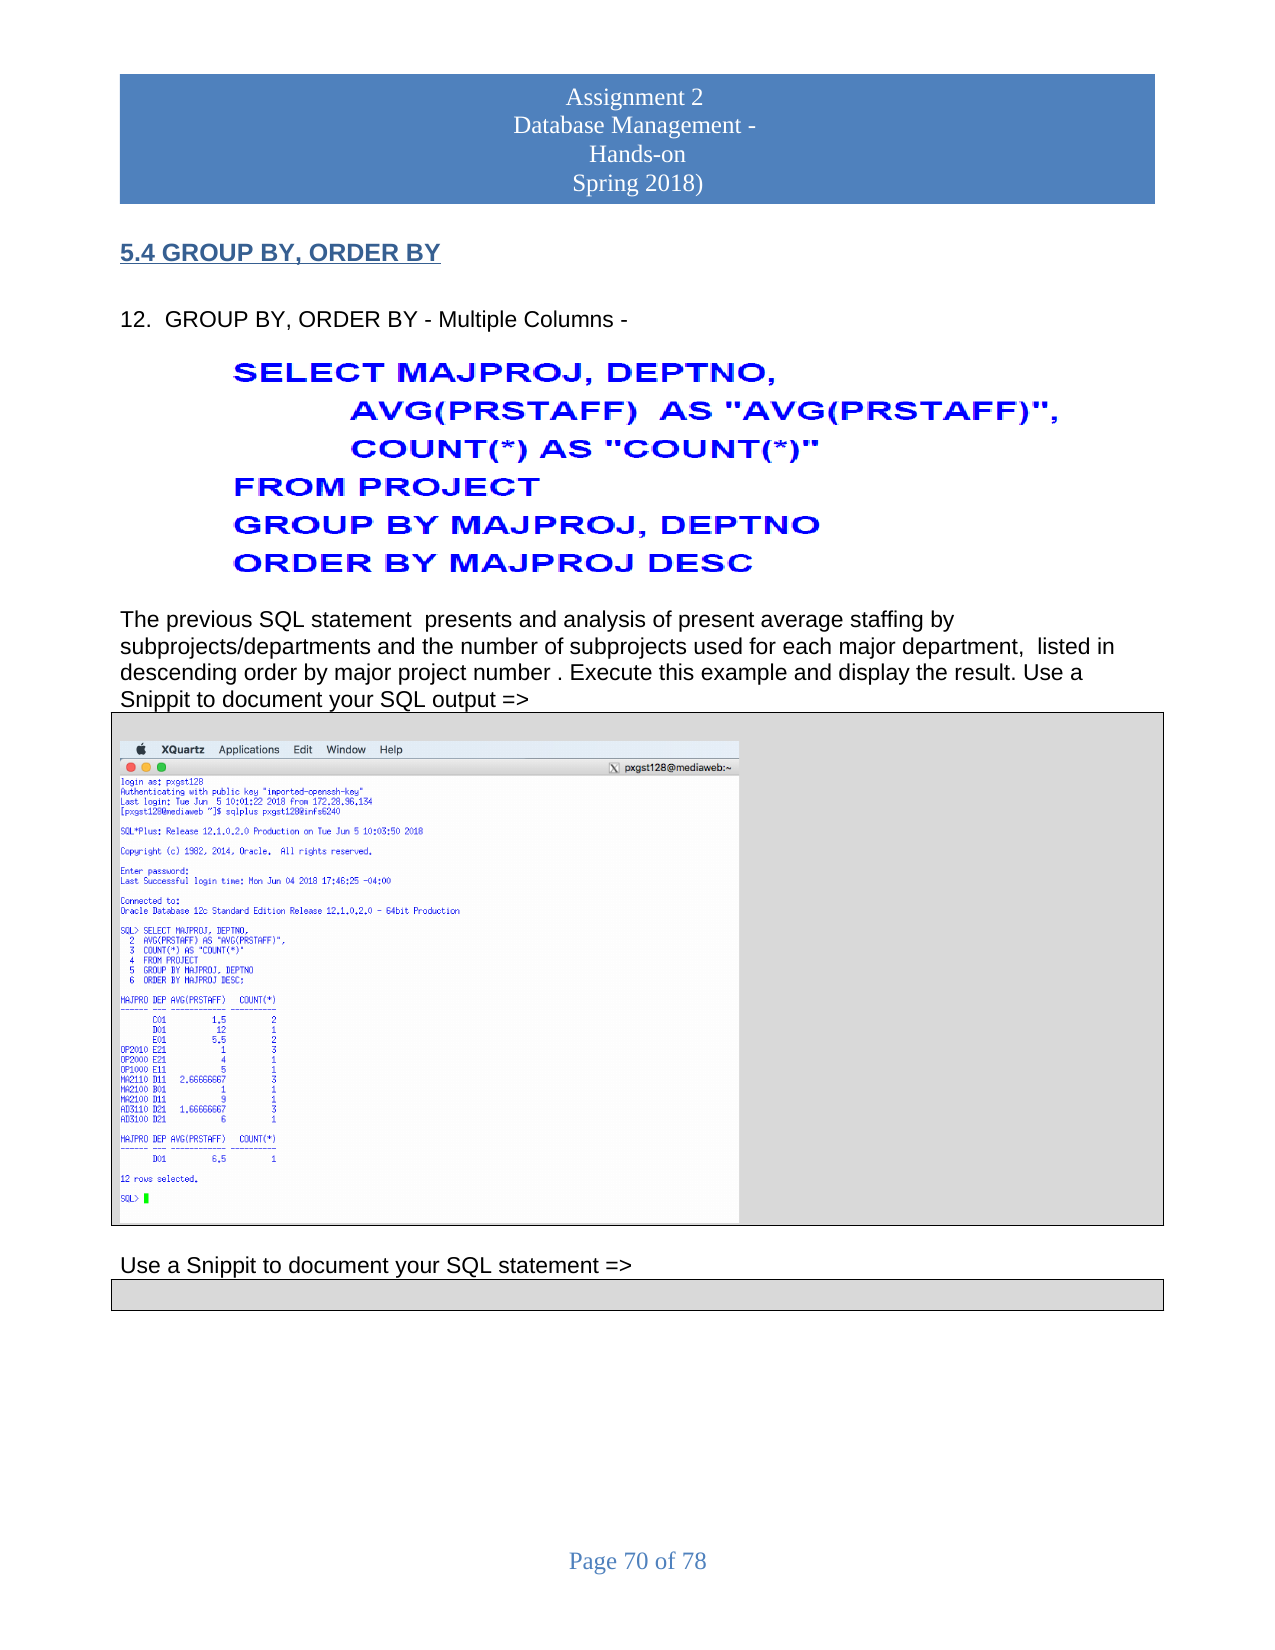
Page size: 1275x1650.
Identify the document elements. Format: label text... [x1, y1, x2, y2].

subtitle 5.4 GROUP BY, ORDER BY [120, 238, 1155, 267]
text 12. GROUP BY, ORDER BY - Multiple Columns - [120, 306, 1155, 332]
picture [120, 741, 740, 1223]
picture [120, 358, 1155, 580]
text The previous SQL statement presents and analysis of present average staffing by subprojects/departments and the number of subprojects used for each major department, listed in descending order by major project number . Execute this example and display the result. Use a Snippit to document your SQL output => [120, 606, 1155, 712]
text Use a Snippit to document your SQL statement => [120, 1252, 1155, 1279]
